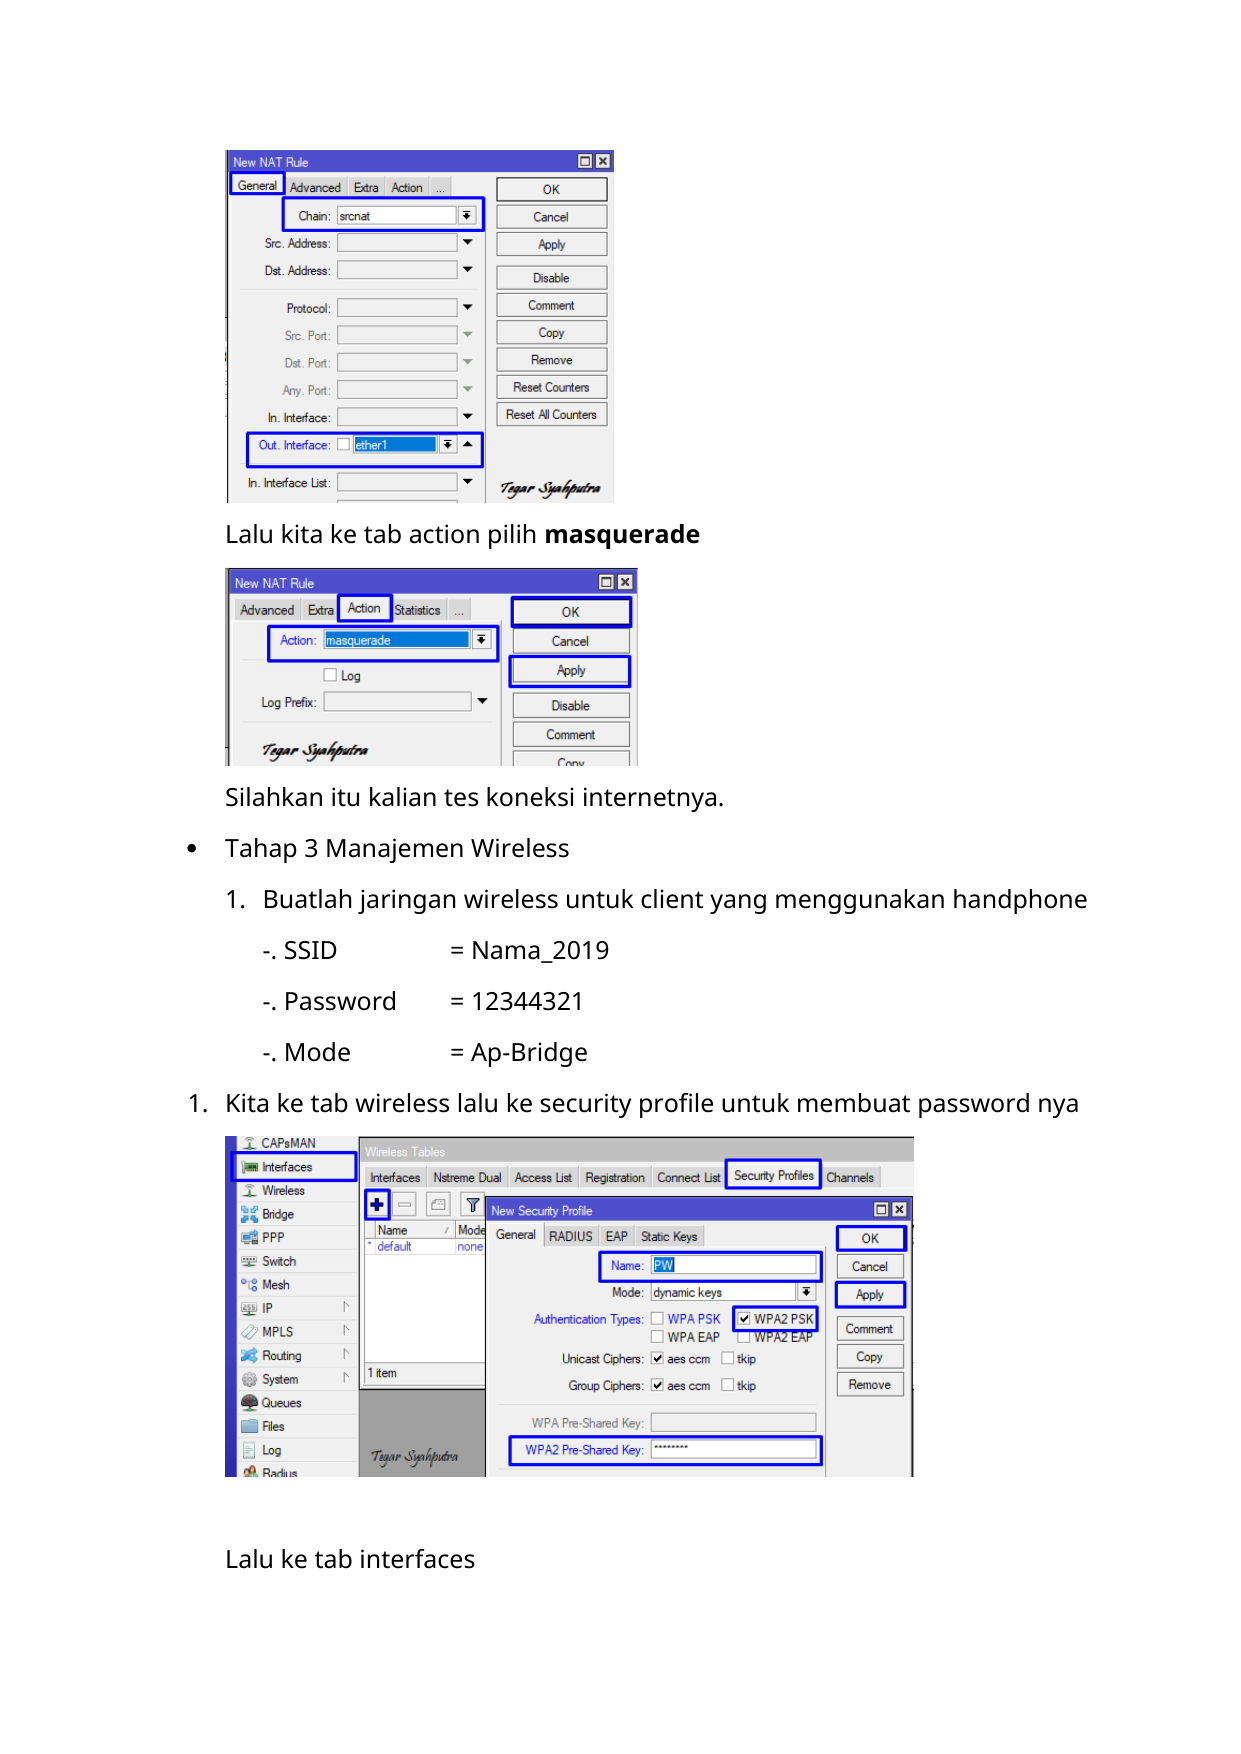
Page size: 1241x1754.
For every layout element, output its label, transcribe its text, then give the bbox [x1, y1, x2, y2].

list Tahap 3 Manajemen Wireless [187, 830, 1090, 864]
list -. SSID = Nama_2019 [262, 932, 1090, 966]
list -. Password = 12344321 [262, 983, 1090, 1017]
picture [225, 567, 638, 766]
list Lalu ke tab interfaces [225, 1541, 1090, 1575]
list -. Mode = Ap-Bridge [262, 1034, 1090, 1068]
list Lalu kita ke tab action pilih masquerade [225, 516, 1090, 550]
list Buatlah jaringan wireless untuk client yang menggunakan handphone [225, 881, 1090, 915]
list Silahkan itu kalian tes koneksi internetnya. [225, 779, 1090, 813]
picture [225, 150, 614, 503]
list Kita ke tab wireless lalu ke security profile untuk membuat password nya [187, 1086, 1090, 1119]
picture [225, 1136, 914, 1477]
